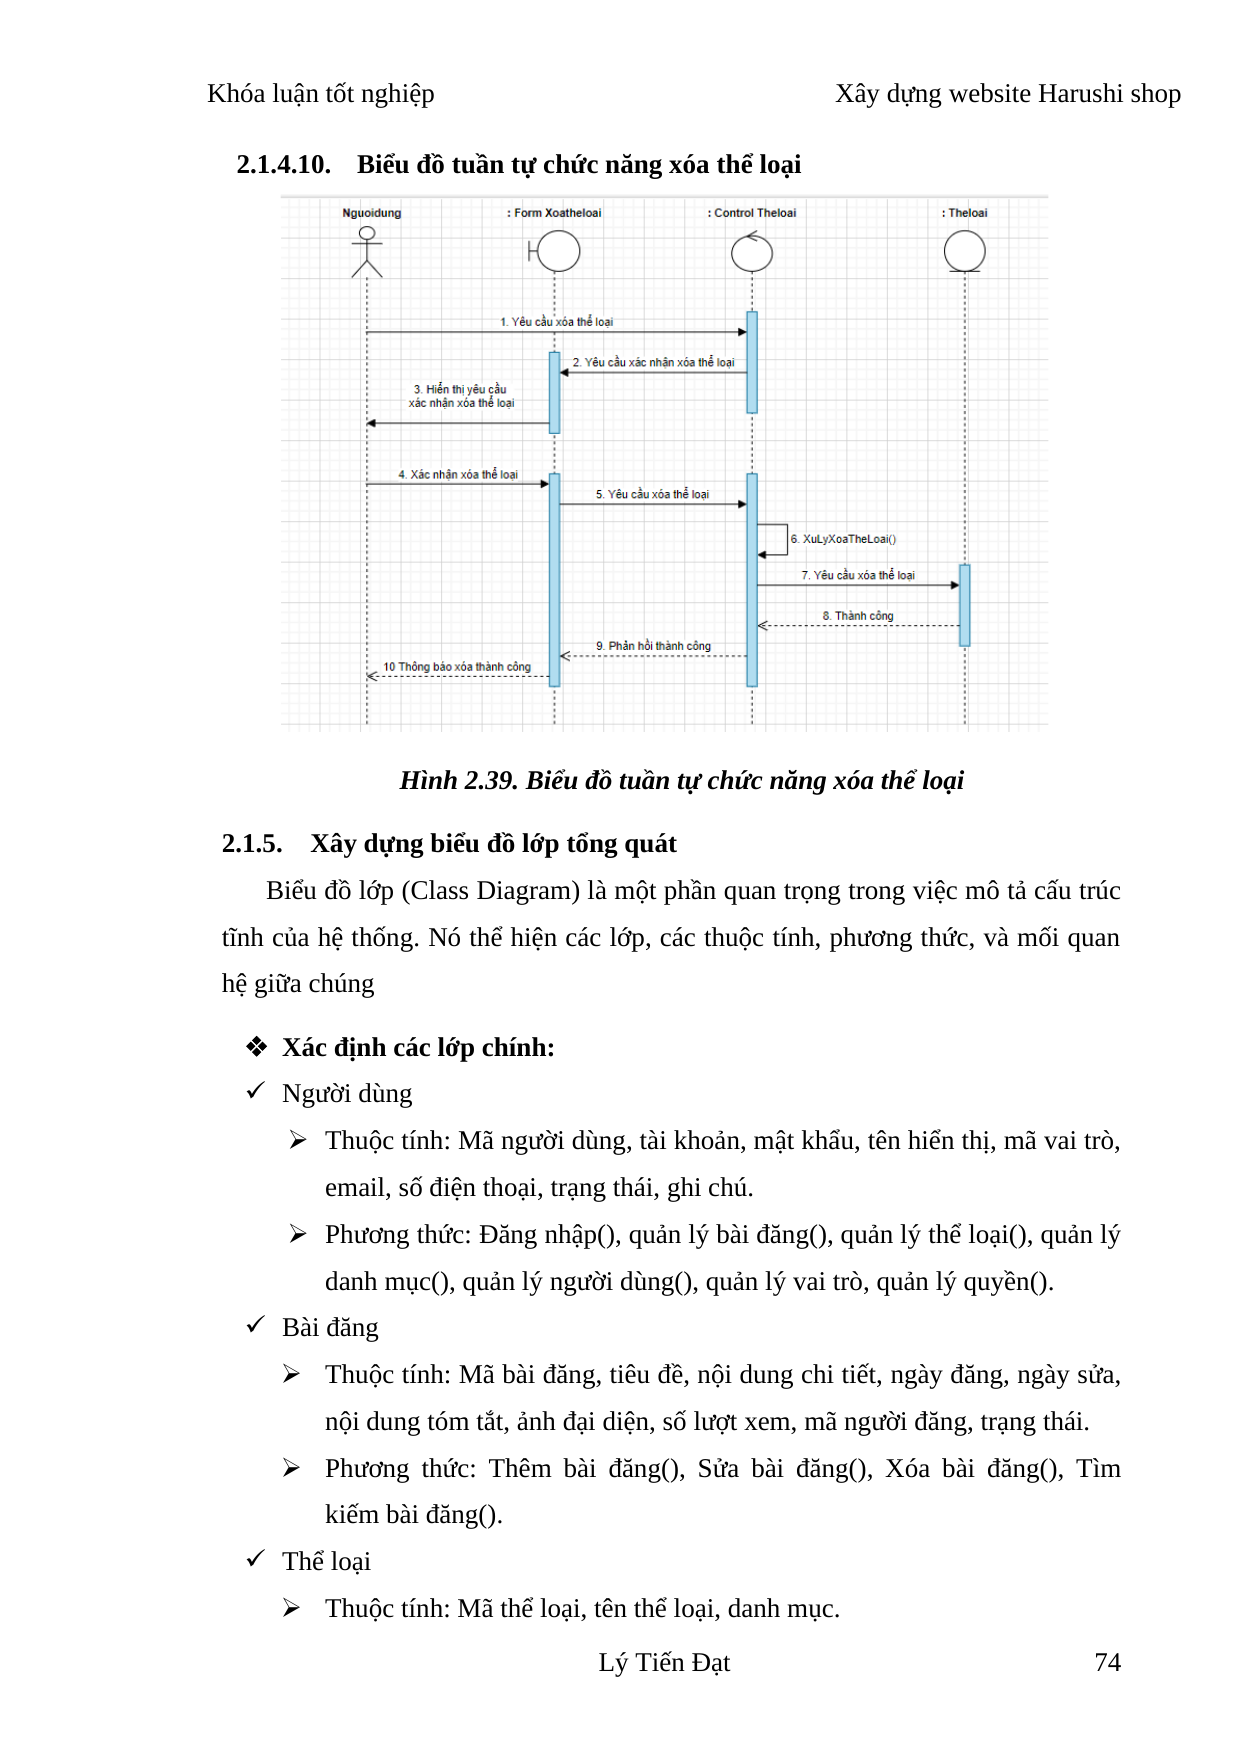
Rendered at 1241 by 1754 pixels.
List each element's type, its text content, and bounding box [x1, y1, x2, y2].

list Phương thức: Thêm bài đăng(), Sửa bài đăng(), Xóa bài đăng(), Tìm kiếm bài đăng(). [281, 1452, 1122, 1529]
list Thuộc tính: Mã thể loại, tên thể loại, danh mục. [281, 1592, 1122, 1623]
subtitle Biểu đồ tuần tự chức năng xóa thể loại [236, 148, 1122, 179]
picture [280, 194, 1049, 732]
list Thuộc tính: Mã bài đăng, tiêu đề, nội dung chi tiết, ngày đăng, ngày sửa, nội dung tóm tắt, ảnh đại diện, số lượt xem, mã người đăng, trạng thái. [281, 1358, 1122, 1436]
text Hình 2.39. Biểu đồ tuần tự chức năng xóa thể loại [244, 764, 1122, 795]
text Biểu đồ lớp (Class Diagram) là một phần quan trọng trong việc mô tả cấu trúc tĩnh của hệ thống. Nó thể hiện các lớp, các thuộc tính, phương thức, và mối quan hệ giữa chúng [222, 874, 1122, 998]
subtitle Xây dựng biểu đồ lớp tổng quát [222, 827, 1122, 858]
list Người dùng [244, 1078, 1122, 1109]
list Phương thức: Đăng nhập(), quản lý bài đăng(), quản lý thể loại(), quản lý danh mục(), quản lý người dùng(), quản lý vai trò, quản lý quyền(). [287, 1218, 1122, 1296]
list Xác định các lớp chính: [244, 1031, 1122, 1062]
list Bài đăng [244, 1311, 1122, 1343]
list Thuộc tính: Mã người dùng, tài khoản, mật khẩu, tên hiển thị, mã vai trò, email, số điện thoại, trạng thái, ghi chú. [287, 1124, 1122, 1202]
list Thể loại [244, 1545, 1122, 1576]
